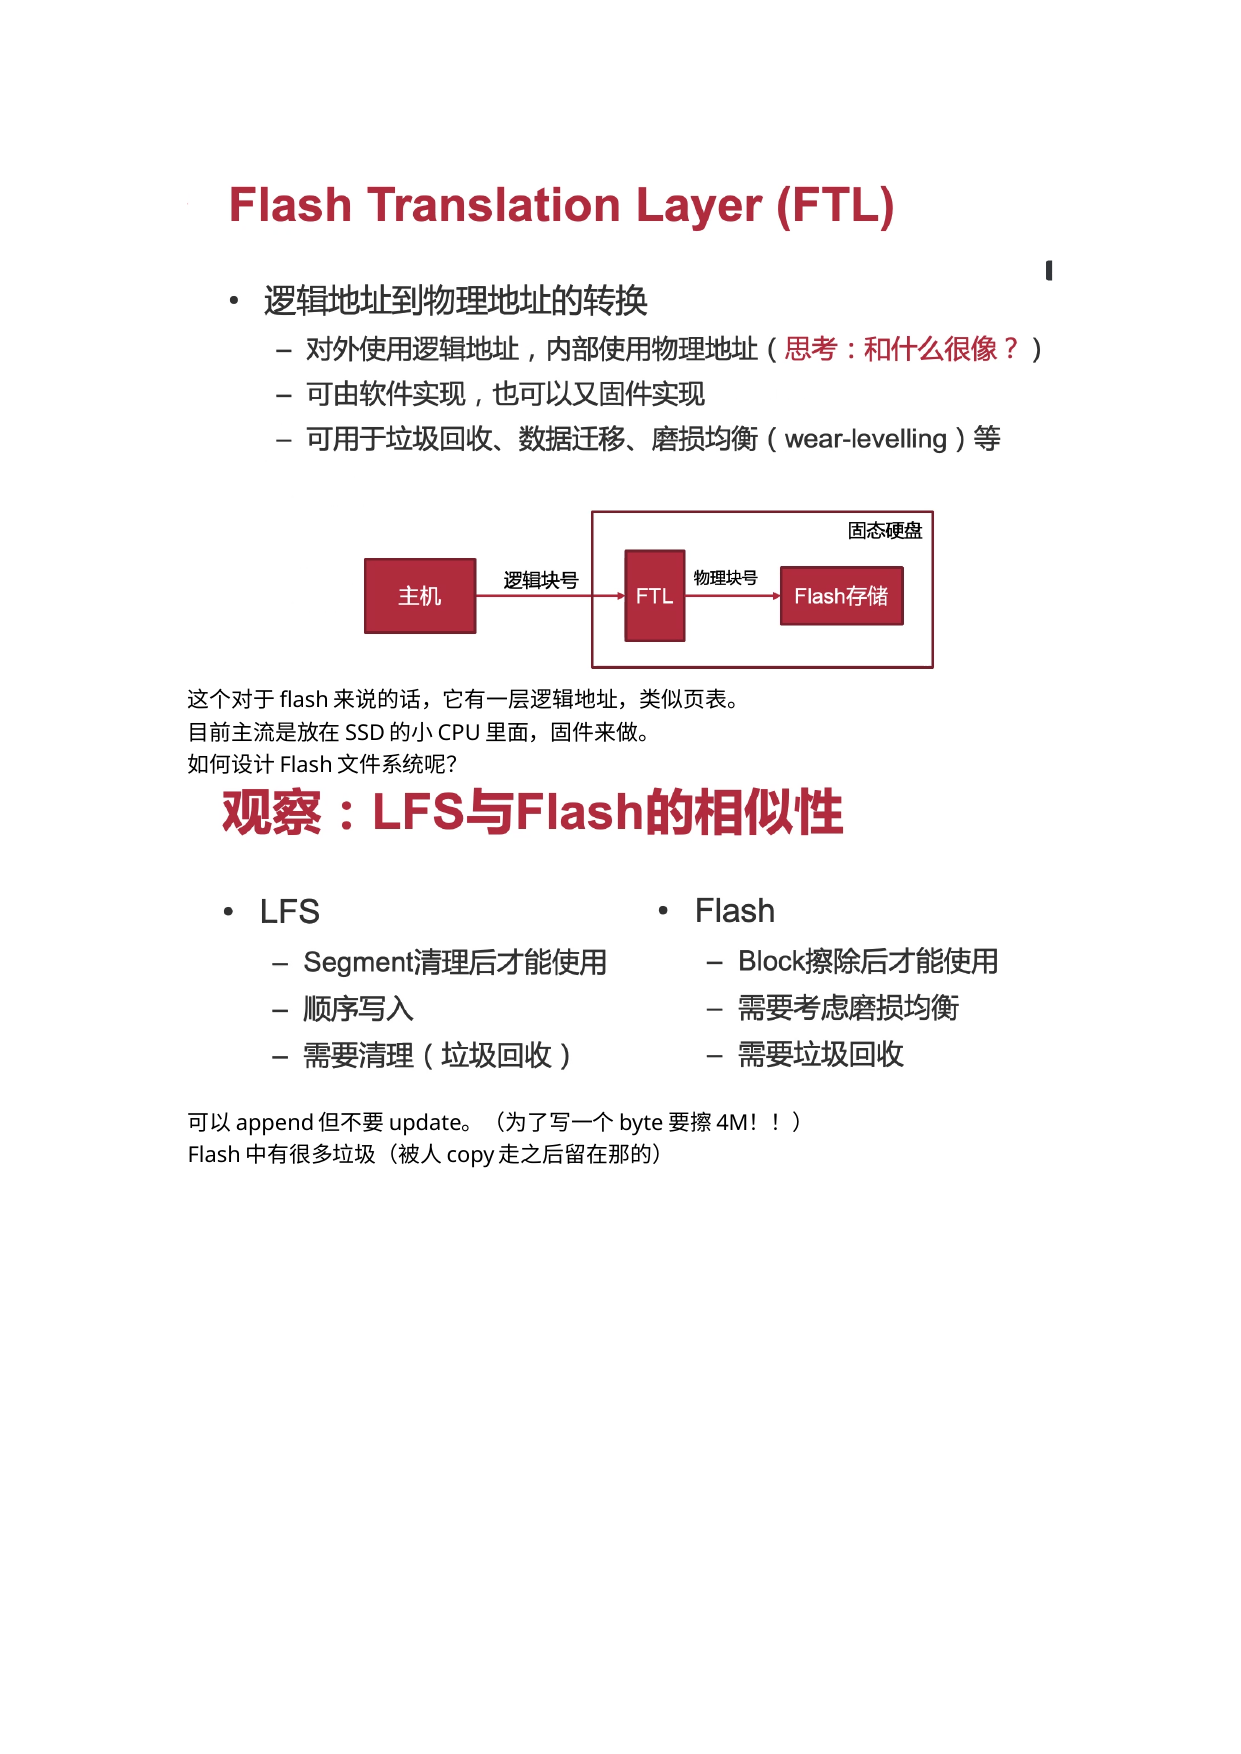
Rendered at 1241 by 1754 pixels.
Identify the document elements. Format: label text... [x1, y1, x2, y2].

text 目前主流是放在SSD的小CPU里面，固件来做。 [187, 714, 1053, 747]
text 如何设计Flash文件系统呢？ [187, 747, 1053, 779]
picture [187, 779, 1053, 1084]
picture [187, 162, 1053, 674]
text 可以append但不要update。（为了写一个byte要擦4M！！） [187, 1104, 1053, 1137]
text 这个对于flash来说的话，它有一层逻辑地址，类似页表。 [187, 682, 1053, 714]
text Flash中有很多垃圾（被人copy走之后留在那的） [187, 1137, 1053, 1169]
